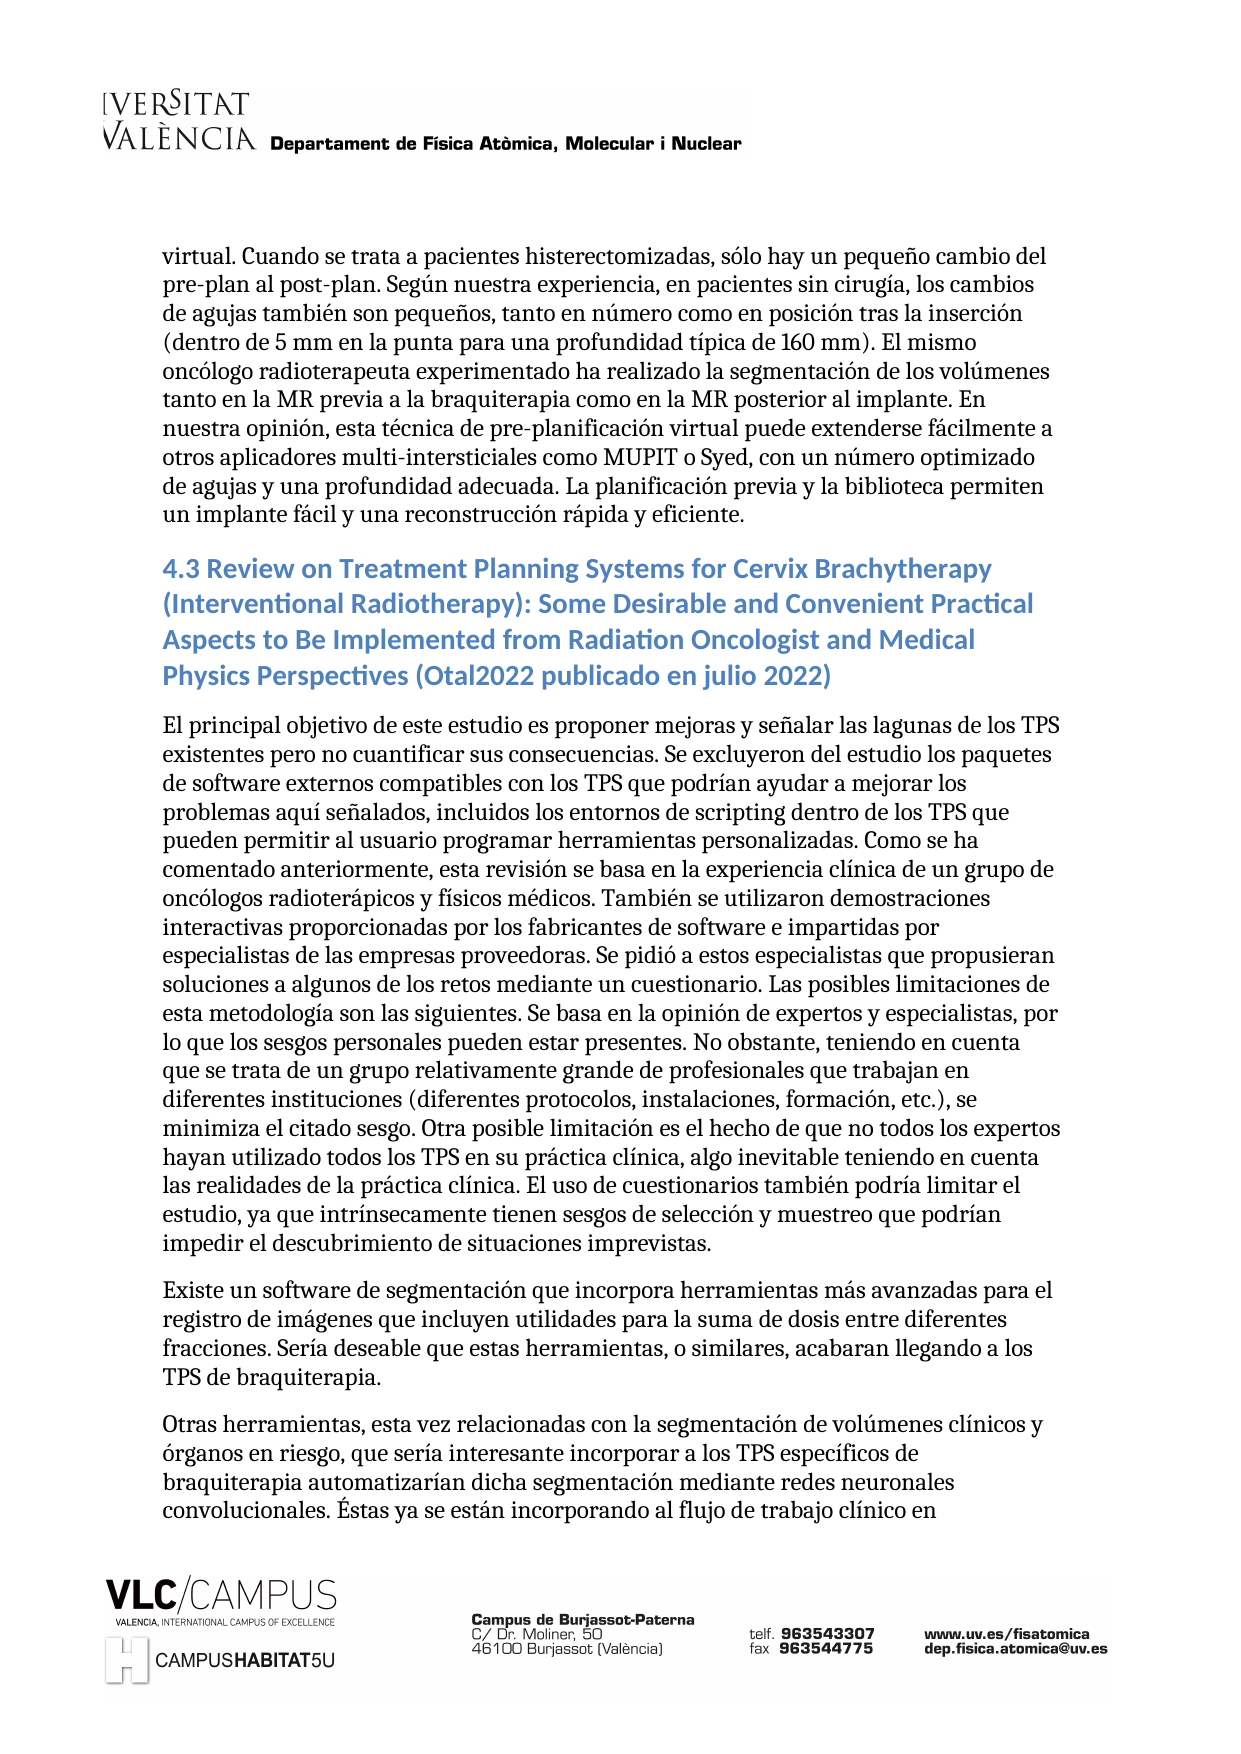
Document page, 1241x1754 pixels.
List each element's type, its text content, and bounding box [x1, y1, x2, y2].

picture [103, 1575, 1113, 1701]
text El principal objetivo de este estudio es proponer mejoras y señalar las lagunas de los TPS existentes pero no cuantificar sus consecuencias. Se excluyeron del estudio los paquetes de software externos compatibles con los TPS que podrían ayudar a mejorar los problemas aquí señalados, incluidos los entornos de scripting dentro de los TPS que pueden permitir al usuario programar herramientas personalizadas. Como se ha comentado anteriormente, esta revisión se basa en la experiencia clínica de un grupo de oncólogos radioterápicos y físicos médicos. También se utilizaron demostraciones interactivas proporcionadas por los fabricantes de software e impartidas por especialistas de las empresas proveedoras. Se pidió a estos especialistas que propusieran soluciones a algunos de los retos mediante un cuestionario. Las posibles limitaciones de esta metodología son las siguientes. Se basa en la opinión de expertos y especialistas, por lo que los sesgos personales pueden estar presentes. No obstante, teniendo en cuenta que se trata de un grupo relativamente grande de profesionales que trabajan en diferentes instituciones (diferentes protocolos, instalaciones, formación, etc.), se minimiza el citado sesgo. Otra posible limitación es el hecho de que no todos los expertos hayan utilizado todos los TPS en su práctica clínica, algo inevitable teniendo en cuenta las realidades de la práctica clínica. El uso de cuestionarios también podría limitar el estudio, ya que intrínsecamente tienen sesgos de selección y muestreo que podrían impedir el descubrimiento de situaciones imprevistas. [162, 711, 1063, 1257]
picture [103, 87, 748, 156]
text Existe un software de segmentación que incorpora herramientas más avanzadas para el registro de imágenes que incluyen utilidades para la suma de dosis entre diferentes fracciones. Sería deseable que estas herramientas, o similares, acabaran llegando a los TPS de braquiterapia. [162, 1276, 1063, 1391]
subtitle 4.3 Review on Treatment Planning Systems for Cervix Brachytherapy (Interventional Radiotherapy): Some Desirable and Convenient Practical Aspects to Be Implemented from Radiation Oncologist and Medical Physics Perspectives (Otal2022 publicado en julio 2022) [162, 550, 1063, 692]
